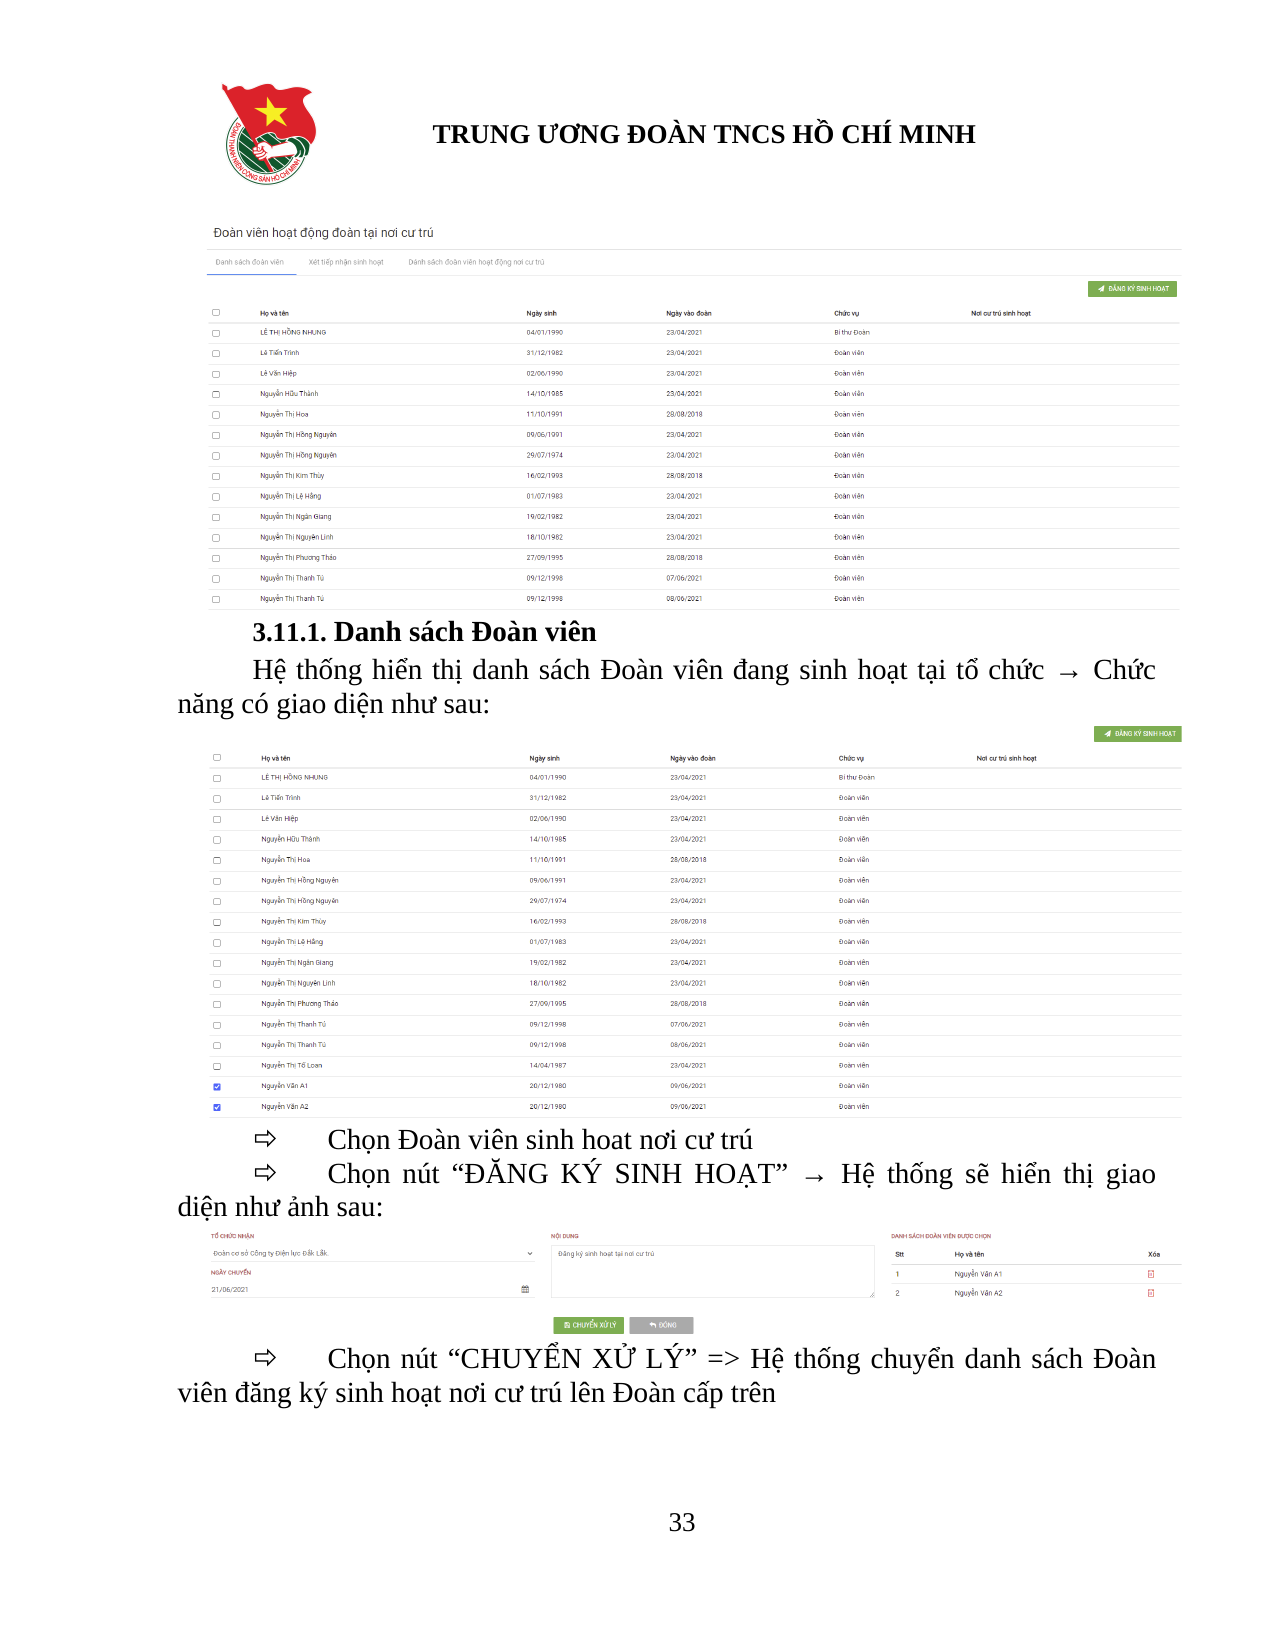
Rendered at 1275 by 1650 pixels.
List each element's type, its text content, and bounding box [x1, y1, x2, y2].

text Hệ thống hiển thị danh sách Đoàn viên đang sinh hoạt tại tổ chức → Chức năng có giao diện như sau: [177, 652, 1157, 719]
subtitle Danh sách Đoàn viên [177, 614, 1157, 648]
picture [206, 1227, 1182, 1338]
picture [206, 224, 1182, 611]
picture [206, 723, 1182, 1118]
list Chọn nút “ĐĂNG KÝ SINH HOẠT” → Hệ thống sẽ hiển thị giao diện như ảnh sau: [177, 1156, 1157, 1223]
list Chọn Đoàn viên sinh hoat nơi cư trú [177, 1122, 1157, 1156]
list Chọn nút “CHUYỂN XỬ LÝ” => Hệ thống chuyển danh sách Đoàn viên đăng ký sinh hoạt nơi cư trú lên Đoàn cấp trên [177, 1342, 1157, 1409]
picture [218, 81, 320, 187]
